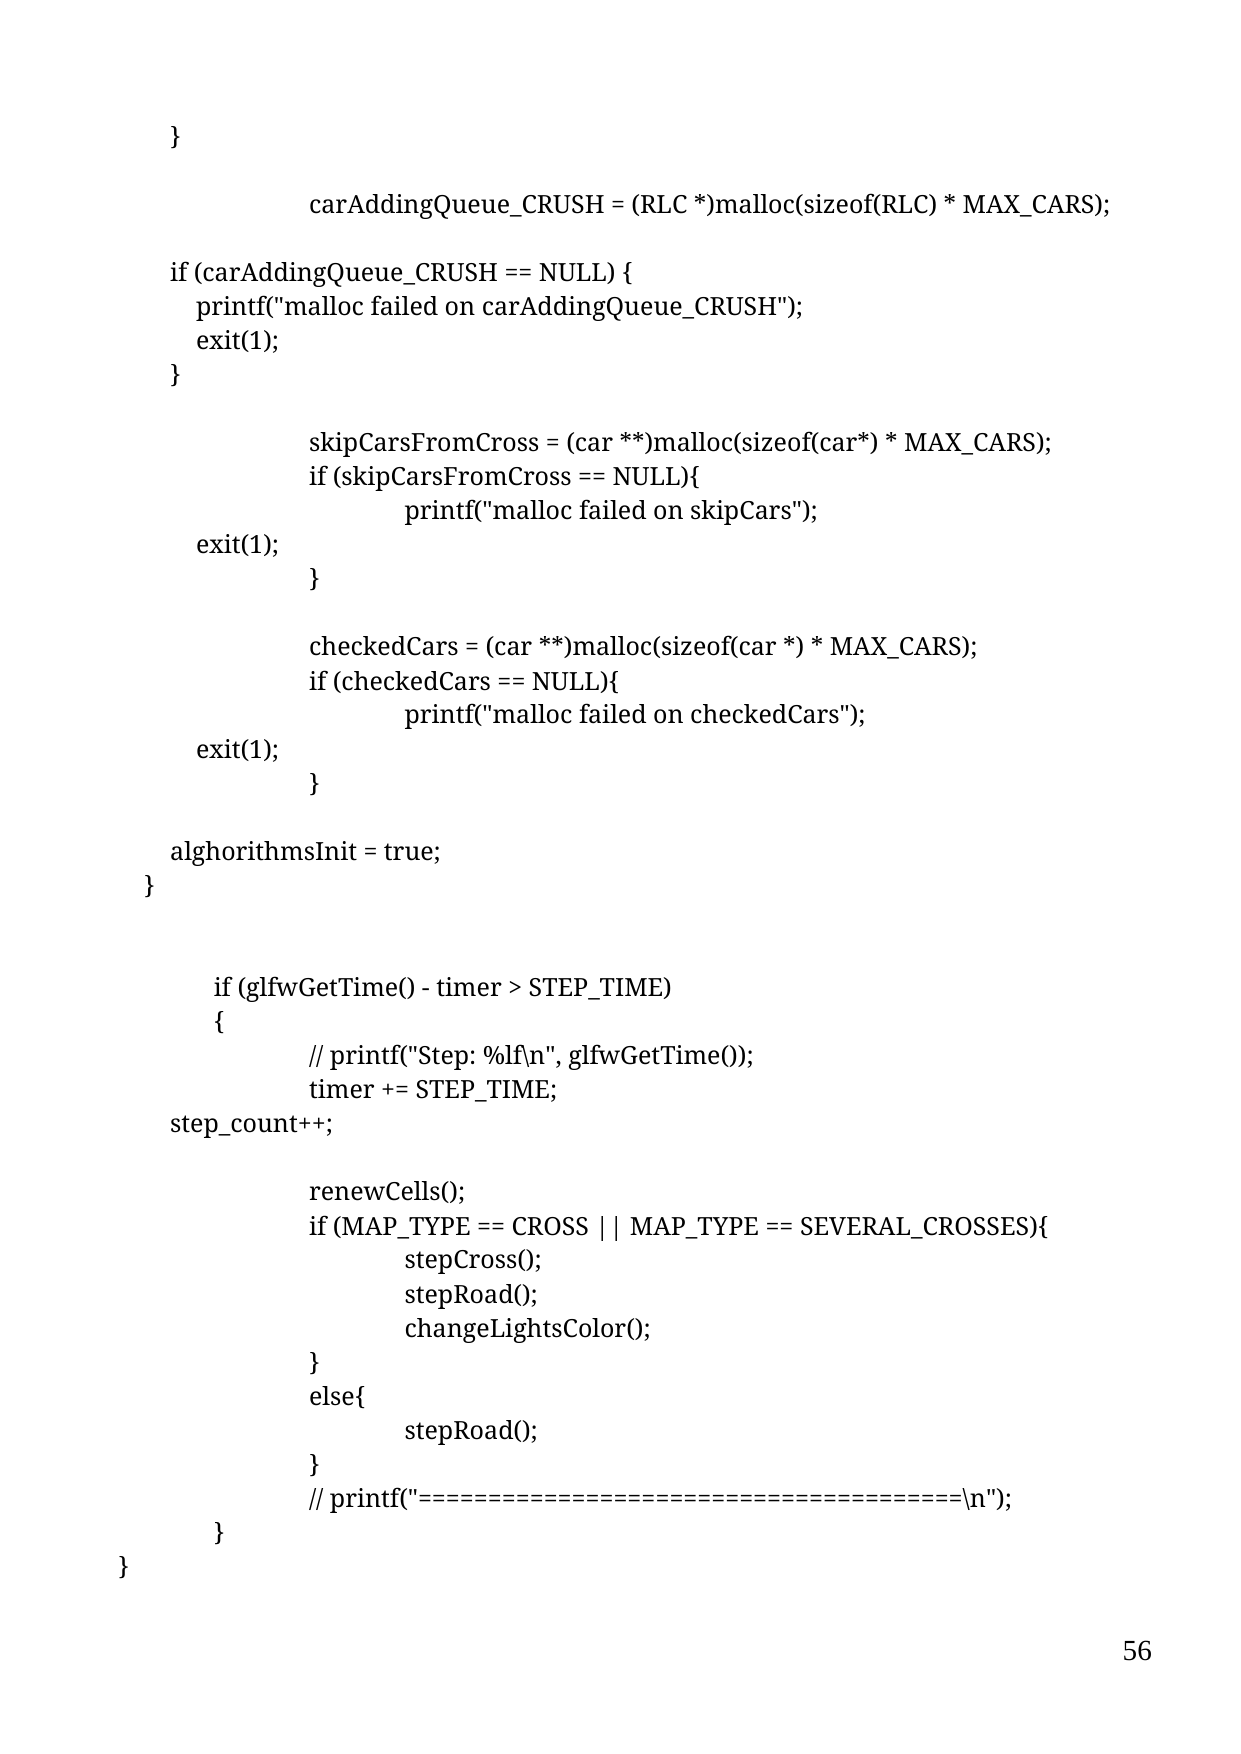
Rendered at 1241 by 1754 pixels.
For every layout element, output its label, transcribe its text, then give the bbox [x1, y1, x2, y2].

text } [118, 765, 1152, 799]
text stepRoad(); [118, 1276, 1152, 1310]
text } [118, 867, 1152, 902]
text printf("malloc failed on checkedCars"); [118, 697, 1152, 731]
text } [118, 1549, 1152, 1583]
text exit(1); [118, 527, 1152, 561]
text } [118, 1515, 1152, 1549]
text printf("malloc failed on skipCars"); [118, 493, 1152, 527]
text } [118, 561, 1152, 595]
text if (MAP_TYPE == CROSS || MAP_TYPE == SEVERAL_CROSSES){ [118, 1208, 1152, 1242]
text if (glfwGetTime() - timer > STEP_TIME) [118, 970, 1152, 1004]
text // printf("Step: %lf\n", glfwGetTime()); [118, 1038, 1152, 1072]
text if (skipCarsFromCross == NULL){ [118, 459, 1152, 493]
text if (checkedCars == NULL){ [118, 663, 1152, 697]
text exit(1); [118, 322, 1152, 357]
text } [118, 357, 1152, 391]
text carAddingQueue_CRUSH = (RLC *)malloc(sizeof(RLC) * MAX_CARS); [118, 186, 1152, 220]
text } [118, 1344, 1152, 1378]
text timer += STEP_TIME; [118, 1072, 1152, 1106]
text stepCross(); [118, 1242, 1152, 1276]
text alghorithmsInit = true; [118, 833, 1152, 867]
text printf("malloc failed on carAddingQueue_CRUSH"); [118, 288, 1152, 322]
text // printf("=======================================\n"); [118, 1481, 1152, 1515]
text renewCells(); [118, 1174, 1152, 1208]
text else{ [118, 1378, 1152, 1412]
text stepRoad(); [118, 1412, 1152, 1447]
text checkedCars = (car **)malloc(sizeof(car *) * MAX_CARS); [118, 629, 1152, 663]
text } [118, 118, 1152, 152]
text if (carAddingQueue_CRUSH == NULL) { [118, 254, 1152, 288]
text exit(1); [118, 731, 1152, 765]
text changeLightsColor(); [118, 1310, 1152, 1344]
text step_count++; [118, 1106, 1152, 1140]
text skipCarsFromCross = (car **)malloc(sizeof(car*) * MAX_CARS); [118, 425, 1152, 459]
text } [118, 1447, 1152, 1481]
text { [118, 1004, 1152, 1038]
